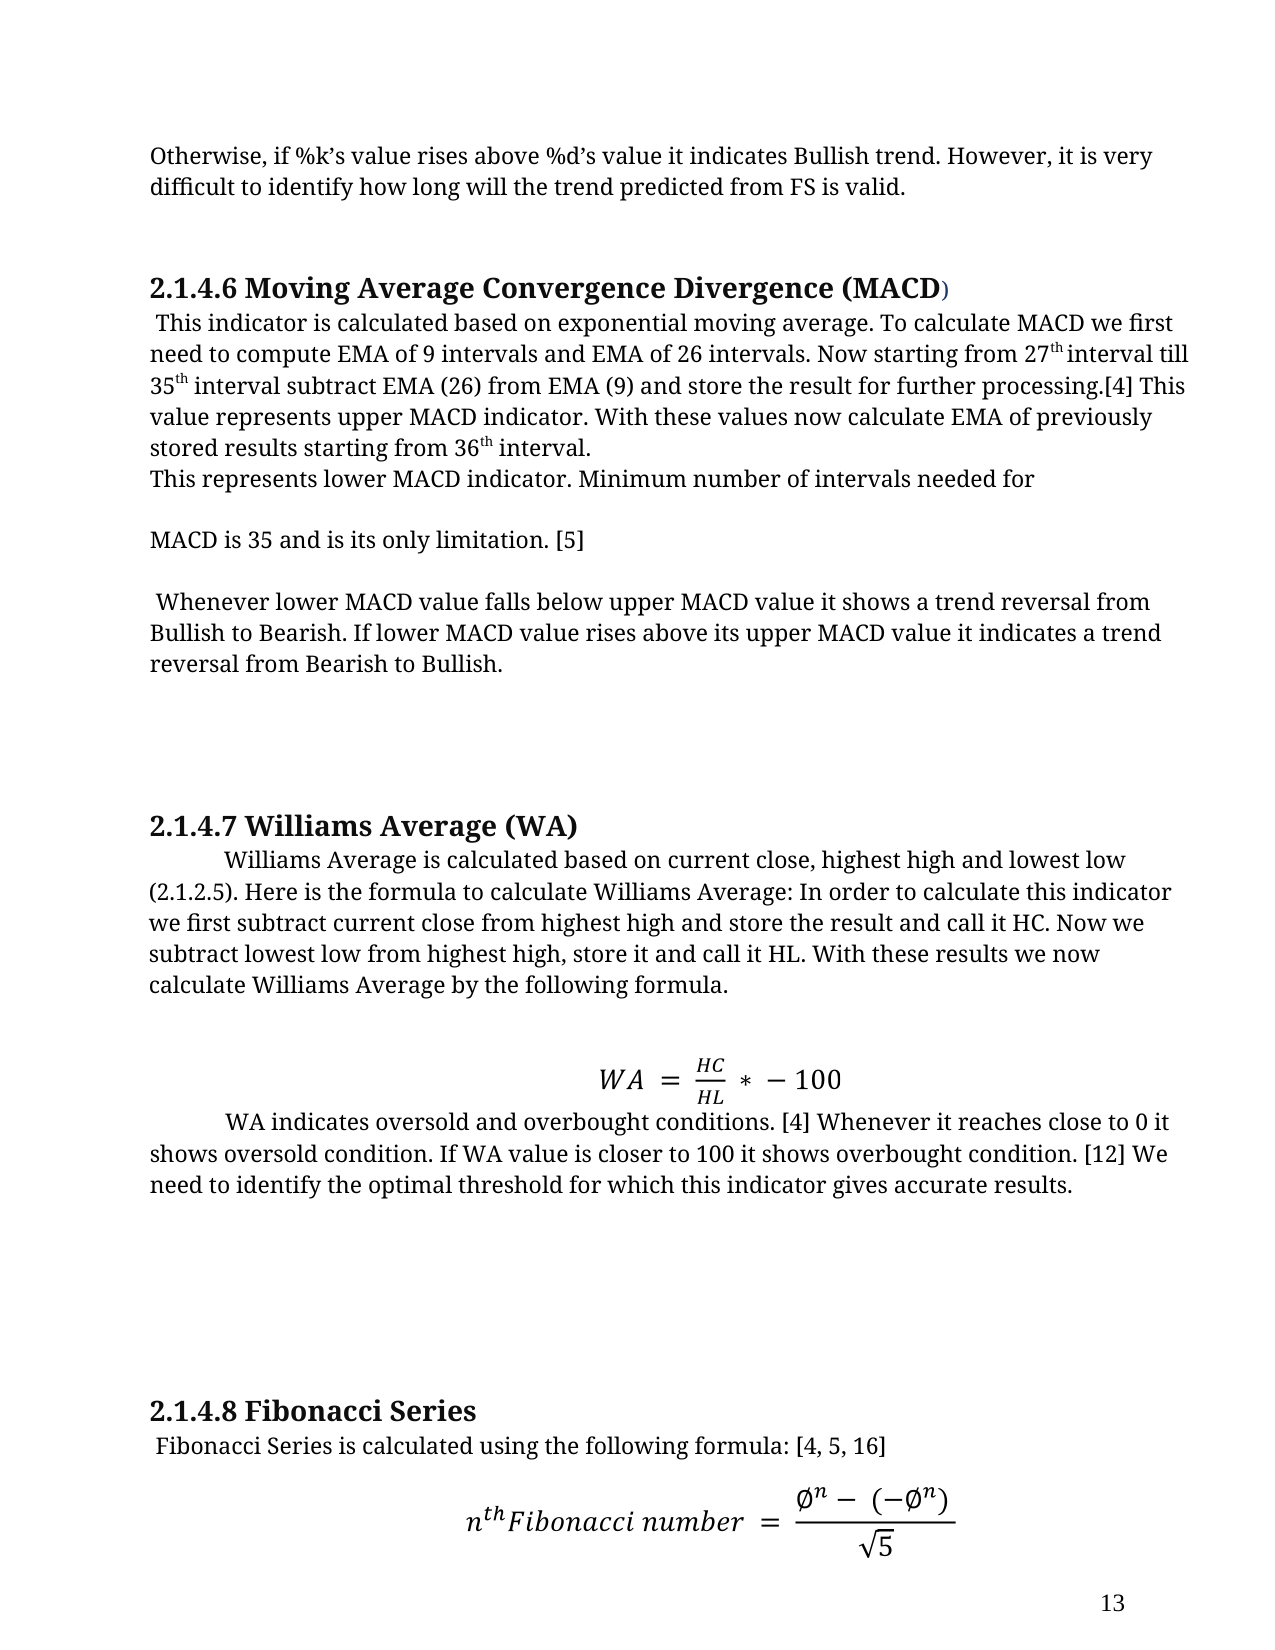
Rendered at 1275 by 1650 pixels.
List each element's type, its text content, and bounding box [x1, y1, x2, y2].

text This represents lower MACD indicator. Minimum number of intervals needed for [149, 463, 1195, 494]
text WA indicates oversold and overbought conditions. [4] Whenever it reaches close to 0 it shows oversold condition. If WA value is closer to 100 it shows overbought condition. [12] We need to identify the optimal threshold for which this indicator gives accurate results. [149, 1106, 1196, 1200]
text Whenever lower MACD value falls below upper MACD value it shows a trend reversal from Bullish to Bearish. If lower MACD value rises above its upper MACD value it indicates a trend reversal from Bearish to Bullish. [149, 585, 1195, 679]
picture [465, 1486, 956, 1558]
text Fibonacci Series is calculated using the following formula: [4, 5, 16] [149, 1430, 1195, 1461]
text This indicator is calculated based on exponential moving average. To calculate MACD we first need to compute EMA of 9 intervals and EMA of 26 intervals. Now starting from 27th interval till 35th interval subtract EMA (26) from EMA (9) and store the result for further processing.[4] This value represents upper MACD indicator. With these values now calculate EMA of previously stored results starting from 36th interval. [149, 307, 1195, 463]
subtitle 2.1.4.6 Moving Average Convergence Divergence (MACD) [149, 269, 1196, 307]
text Otherwise, if %k’s value rises above %d’s value it indicates Bullish trend. However, it is very difficult to identify how long will the trend predicted from FS is valid. [149, 139, 1195, 202]
subtitle 2.1.4.8 Fibonacci Series [149, 1392, 1196, 1430]
subtitle 2.1.4.7 Williams Average (WA) [149, 806, 1196, 844]
picture [599, 1057, 841, 1104]
text Williams Average is calculated based on current close, highest high and lowest low (2.1.2.5). Here is the formula to calculate Williams Average: In order to calculate this indicator we first subtract current close from highest high and store the result and call it HC. Now we subtract lowest low from highest high, store it and call it HL. With these results we now calculate Williams Average by the following formula. [148, 844, 1196, 1001]
text MACD is 35 and is its only limitation. [5] [149, 524, 1195, 556]
